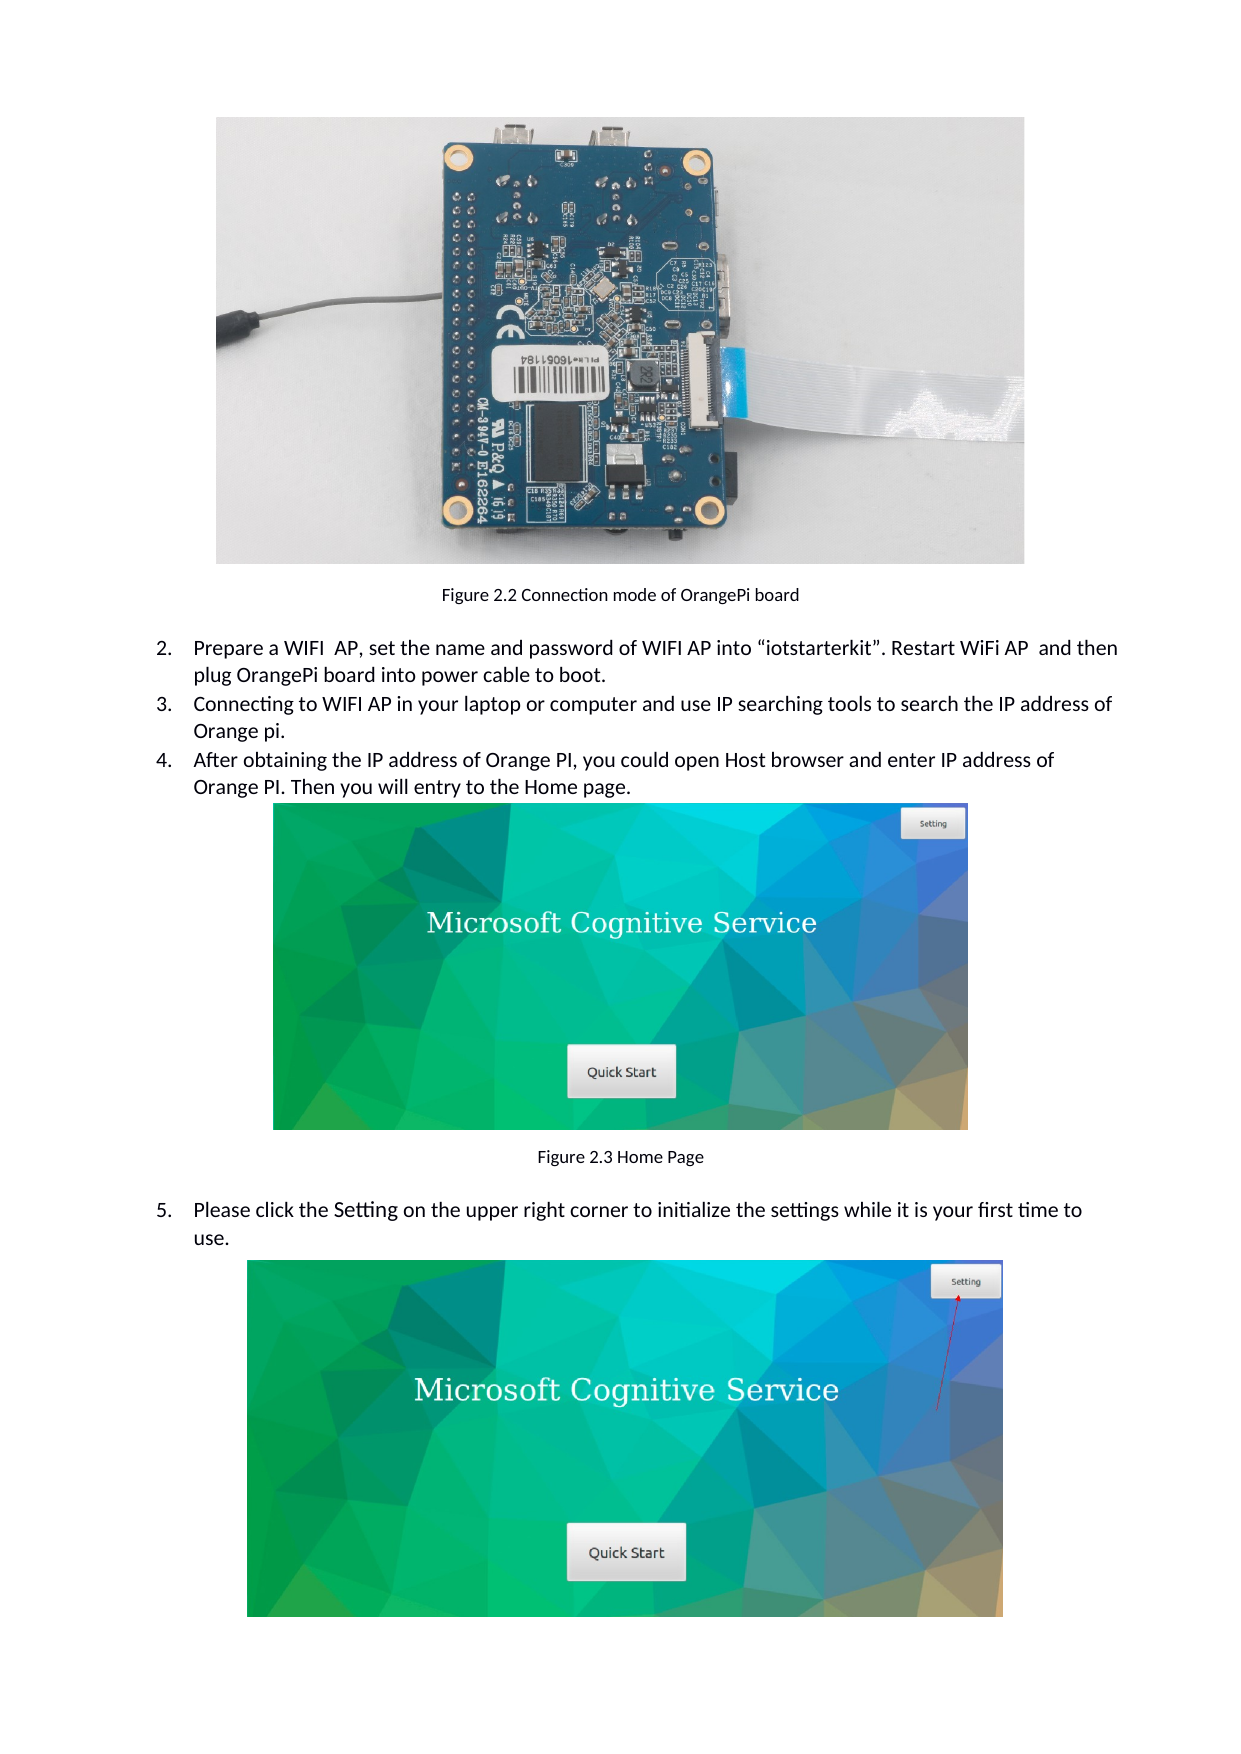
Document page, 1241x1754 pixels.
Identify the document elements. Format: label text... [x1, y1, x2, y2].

picture [216, 117, 1025, 564]
list Connecting to WIFI AP in your laptop or computer and use IP searching tools to search the IP address of Orange pi. [156, 690, 1122, 744]
list After obtaining the IP address of Orange PI, you could open Host browser and enter IP address of Orange PI. Then you will entry to the Home page. [156, 746, 1122, 800]
list Prepare a WIFI AP, set the name and password of WIFI AP into “iotstarterkit”. Restart WiFi AP and then plug OrangePi board into power cable to boot. [156, 634, 1122, 688]
text Figure 2.2 Connection mode of OrangePi board [120, 583, 1122, 606]
picture [246, 1259, 1003, 1617]
text Figure 2.3 Home Page [120, 1145, 1122, 1168]
list Please click the Setting on the upper right corner to initialize the settings while it is your first time to use. [156, 1195, 1122, 1251]
picture [272, 802, 968, 1130]
